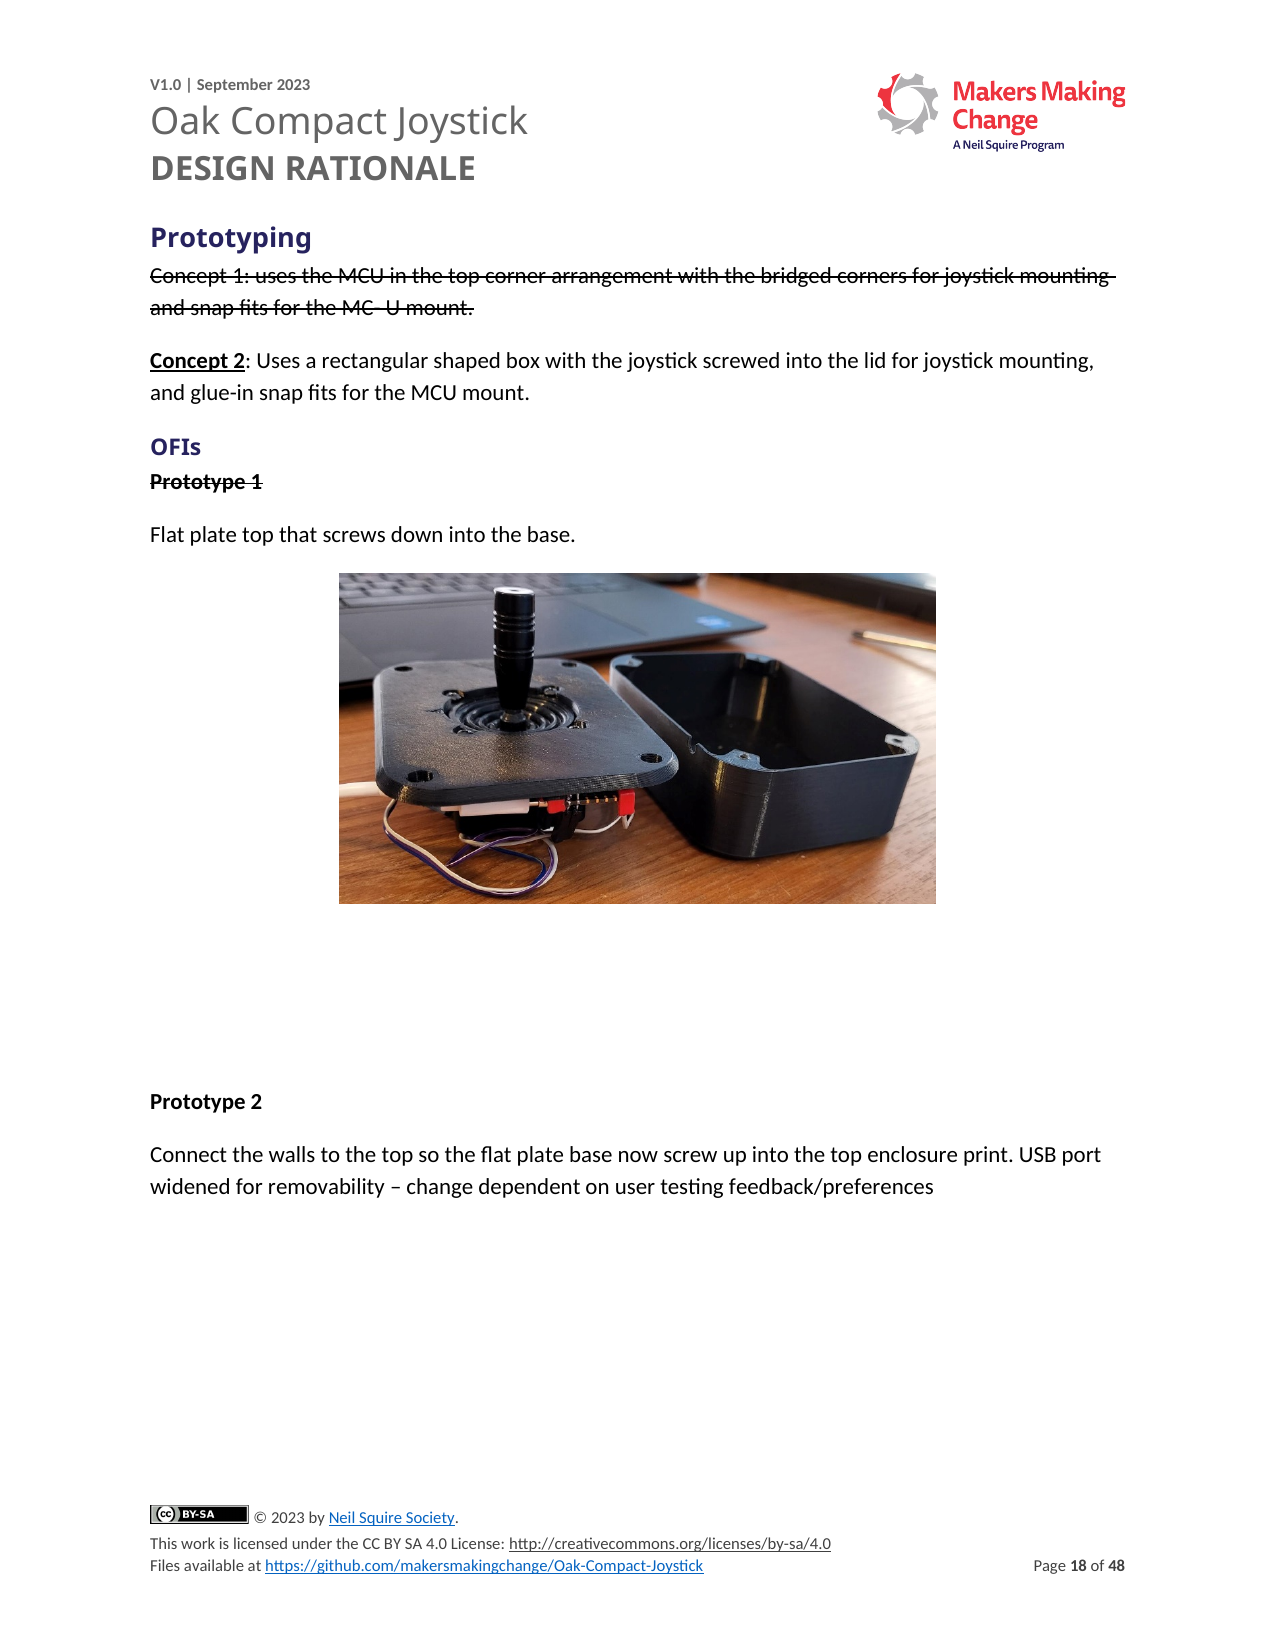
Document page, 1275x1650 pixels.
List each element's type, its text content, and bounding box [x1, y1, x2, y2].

subtitle OFIs [150, 431, 1125, 463]
text Prototype 1 [150, 467, 1125, 495]
subtitle Prototyping [150, 218, 1125, 255]
text Prototype 2 [150, 1087, 1125, 1115]
text Connect the walls to the top so the flat plate base now screw up into the top enclosure print. USB port widened for removability – change dependent on user testing feedback/preferences [150, 1140, 1125, 1200]
picture [877, 73, 1125, 152]
text Concept 2: Uses a rectangular shaped box with the joystick screwed into the lid for joystick mounting, and glue-in snap fits for the MCU mount. [150, 346, 1125, 406]
picture [150, 1505, 249, 1524]
picture [339, 573, 936, 904]
text Flat plate top that screws down into the base. [150, 520, 1125, 548]
text Concept 1: uses the MCU in the top corner arrangement with the bridged corners for joystick mounting and snap fits for the MC- U mount. [150, 261, 1125, 321]
